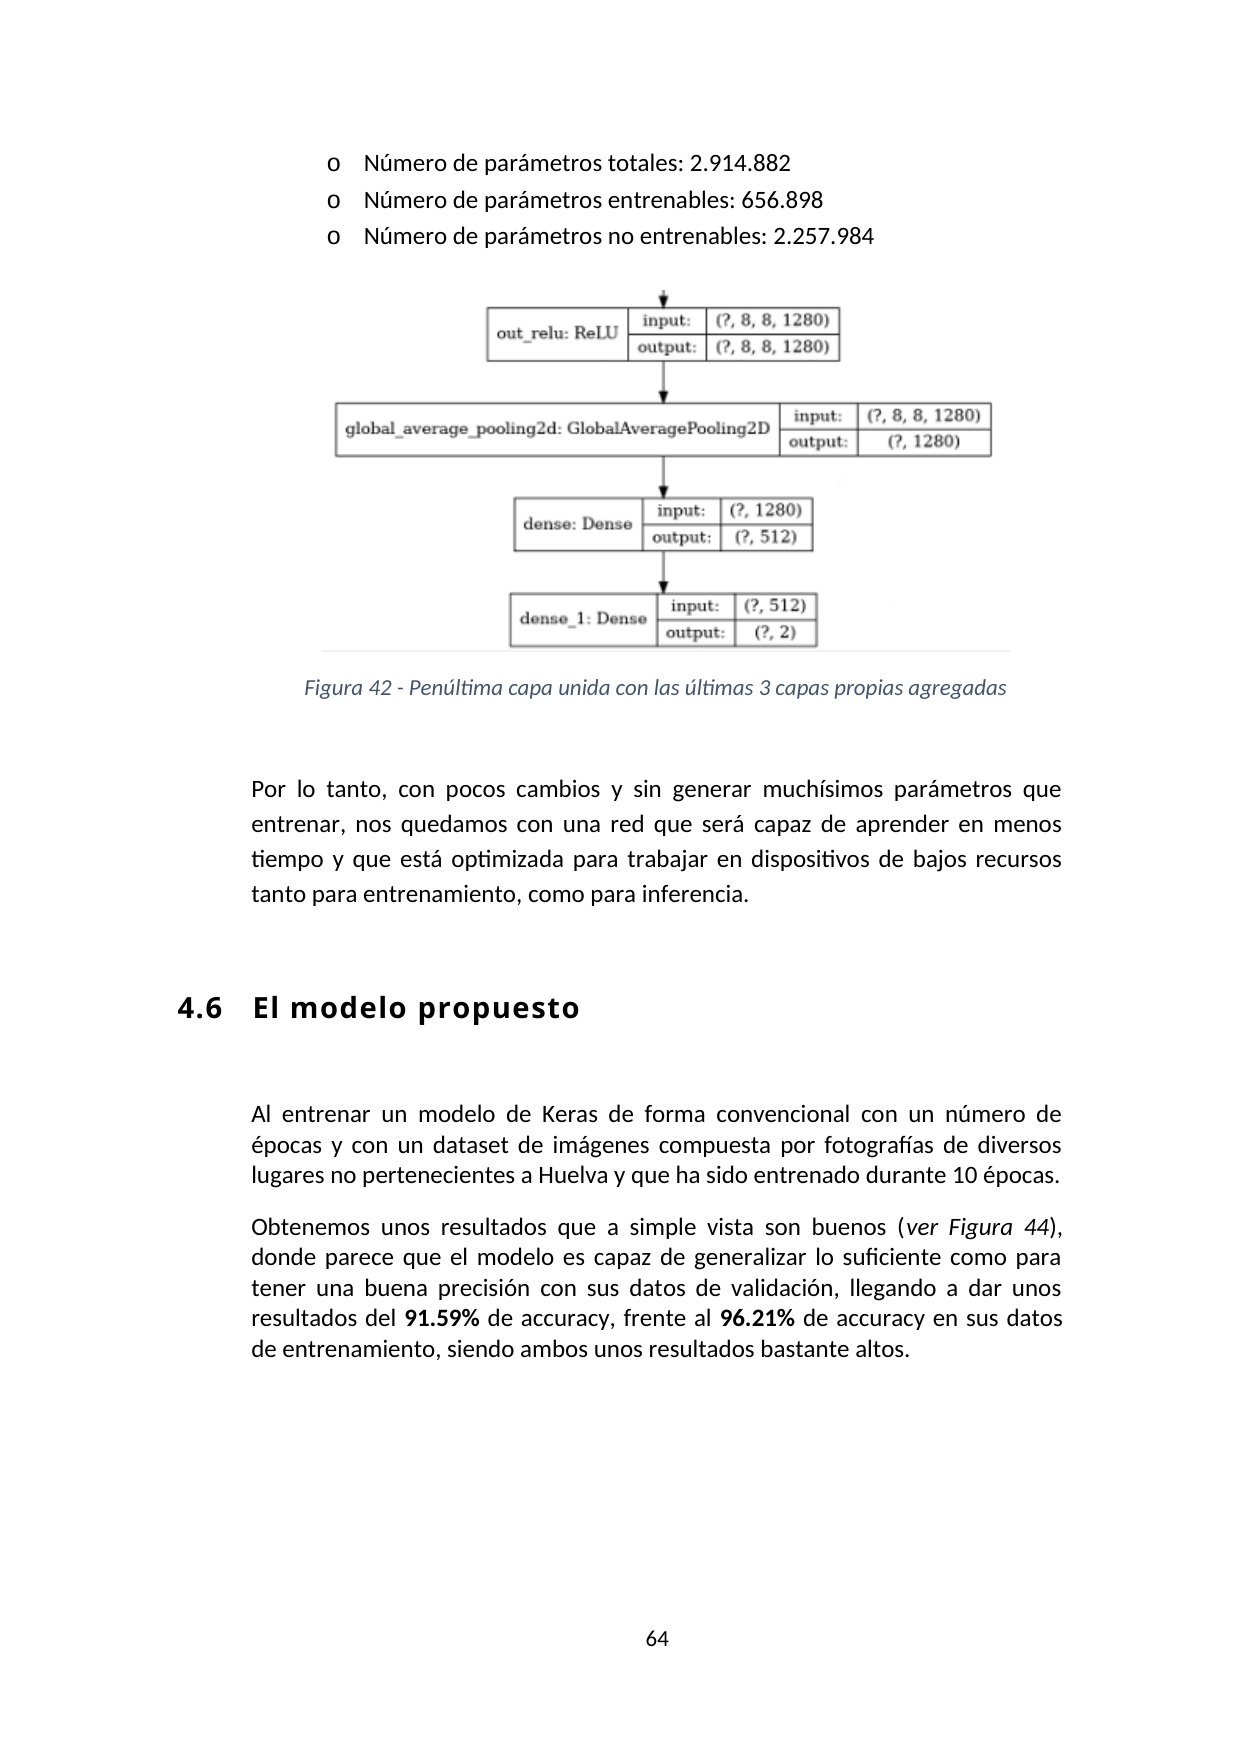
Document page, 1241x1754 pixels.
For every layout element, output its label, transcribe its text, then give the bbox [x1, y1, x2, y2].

text Obtenemos unos resultados que a simple vista son buenos (ver Figura 44), donde parece que el modelo es capaz de generalizar lo suficiente como para tener una buena precisión con sus datos de validación, llegando a dar unos resultados del 91.59% de accuracy, frente al 96.21% de accuracy en sus datos de entrenamiento, siendo ambos unos resultados bastante altos. [251, 1211, 1063, 1363]
text Por lo tanto, con pocos cambios y sin generar muchísimos parámetros que entrenar, nos quedamos con una red que será capaz de aprender en menos tiempo y que está optimizada para trabajar en dispositivos de bajos recursos tanto para entrenamiento, como para inferencia. [251, 773, 1063, 908]
picture [321, 290, 1011, 652]
text El modelo propuesto [177, 987, 1063, 1027]
list Número de parámetros no entrenables: 2.257.984 [326, 221, 1063, 252]
list Número de parámetros entrenables: 656.898 [326, 184, 1063, 216]
list Número de parámetros totales: 2.914.882 [326, 148, 1063, 179]
text Al entrenar un modelo de Keras de forma convencional con un número de épocas y con un dataset de imágenes compuesta por fotografías de diversos lugares no pertenecientes a Huelva y que ha sido entrenado durante 10 épocas. [251, 1098, 1063, 1190]
